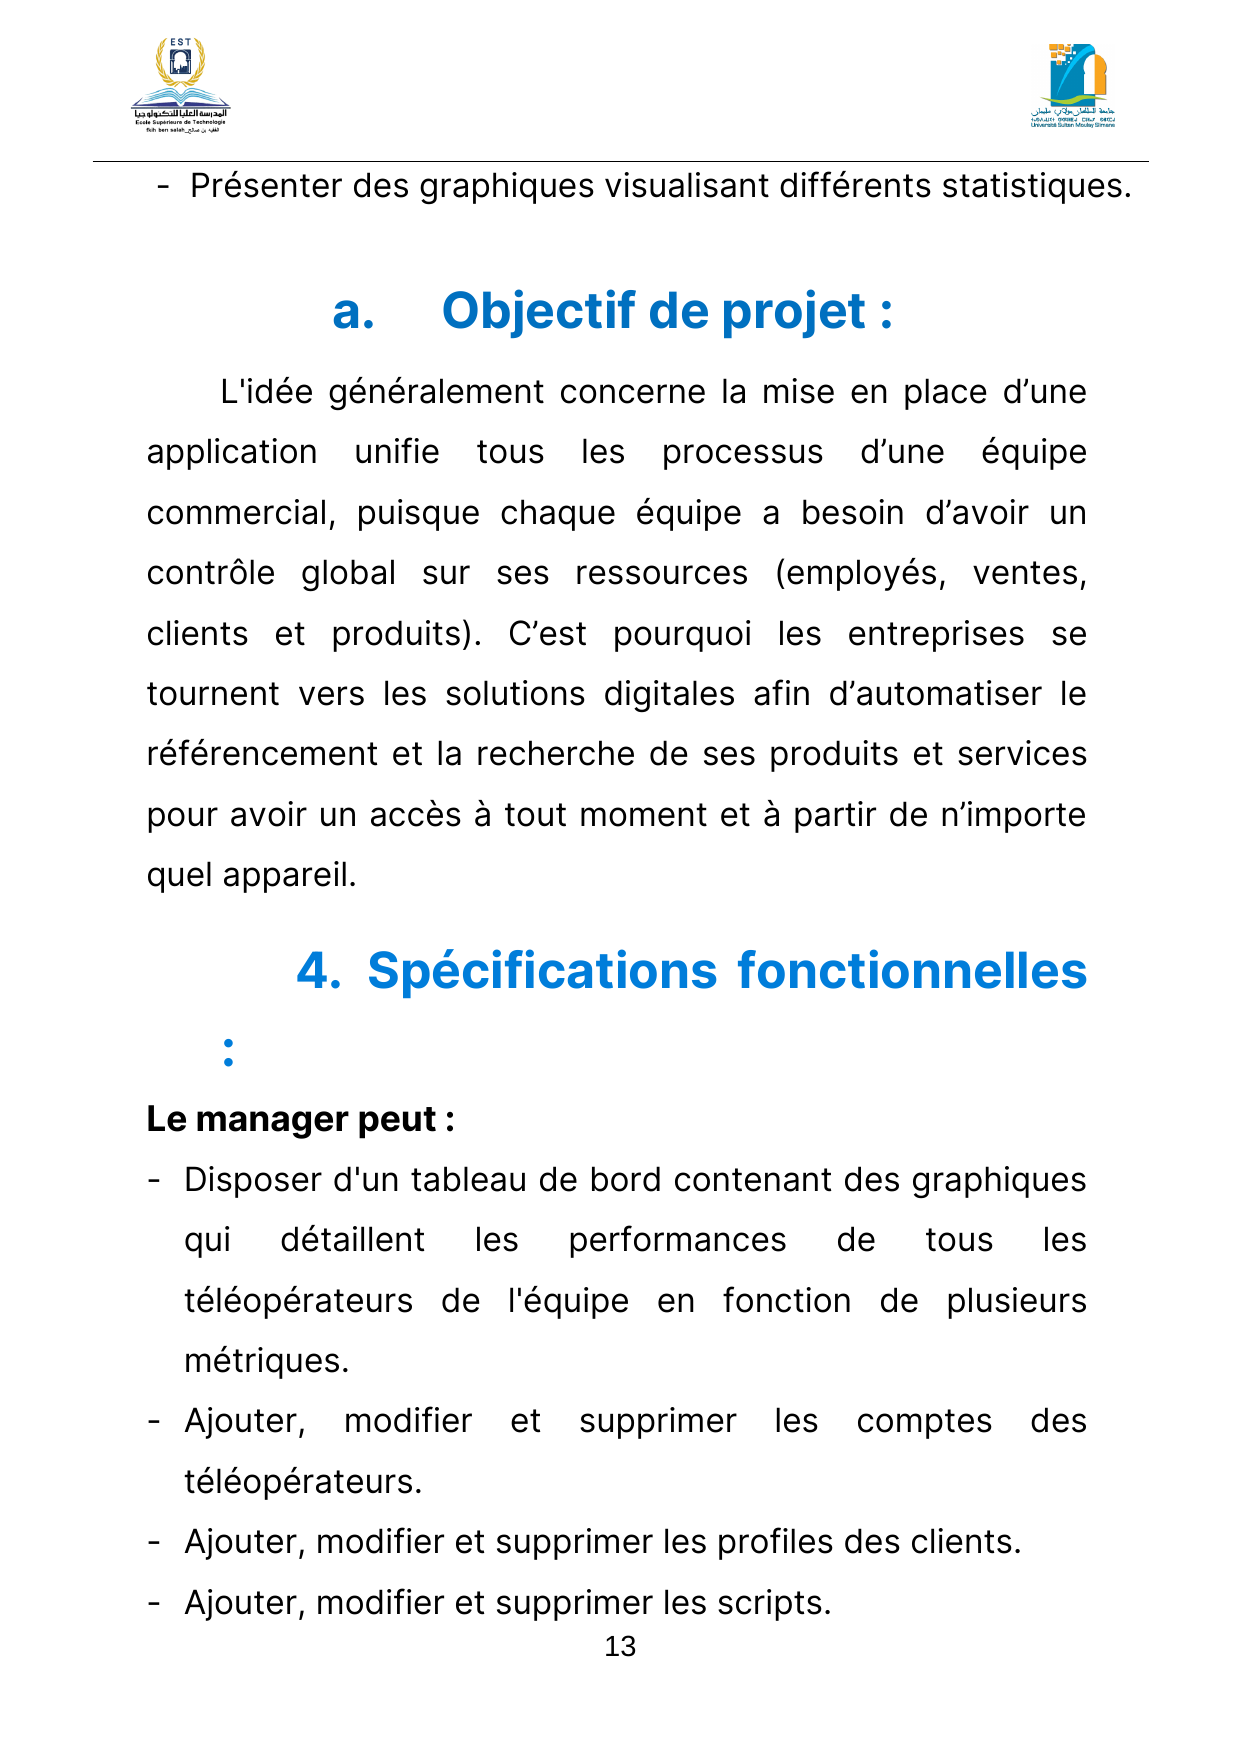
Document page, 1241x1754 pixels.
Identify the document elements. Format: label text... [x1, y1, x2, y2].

text - Présenter des graphiques visualisant différents statistiques. [146, 116, 1138, 205]
picture [1031, 44, 1115, 116]
picture [126, 23, 236, 149]
subtitle Objectif de projet : [258, 280, 1089, 341]
list Ajouter, modifier et supprimer les comptes des téléopérateurs. [146, 1401, 1089, 1501]
list Disposer d'un tableau de bord contenant des graphiques qui détaillent les performances de tous les téléopérateurs de l'équipe en fonction de plusieurs métriques. [146, 1159, 1089, 1380]
text Le manager peut : [72, 1097, 1089, 1140]
subtitle Spécifications fonctionnelles : [221, 940, 1089, 1079]
text L'idée généralement concerne la mise en place d’une application unifie tous les processus d’une équipe commercial, puisque chaque équipe a besoin d’avoir un contrôle global sur ses ressources (employés, ventes, clients et produits). C’est pourquoi les entreprises se tournent vers les solutions digitales afin d’automatiser le référencement et la recherche de ses produits et services pour avoir un accès à tout moment et à partir de n’importe quel appareil. [146, 371, 1089, 895]
list Ajouter, modifier et supprimer les profiles des clients. [146, 1521, 1089, 1562]
list Ajouter, modifier et supprimer les scripts. [146, 1582, 1089, 1622]
